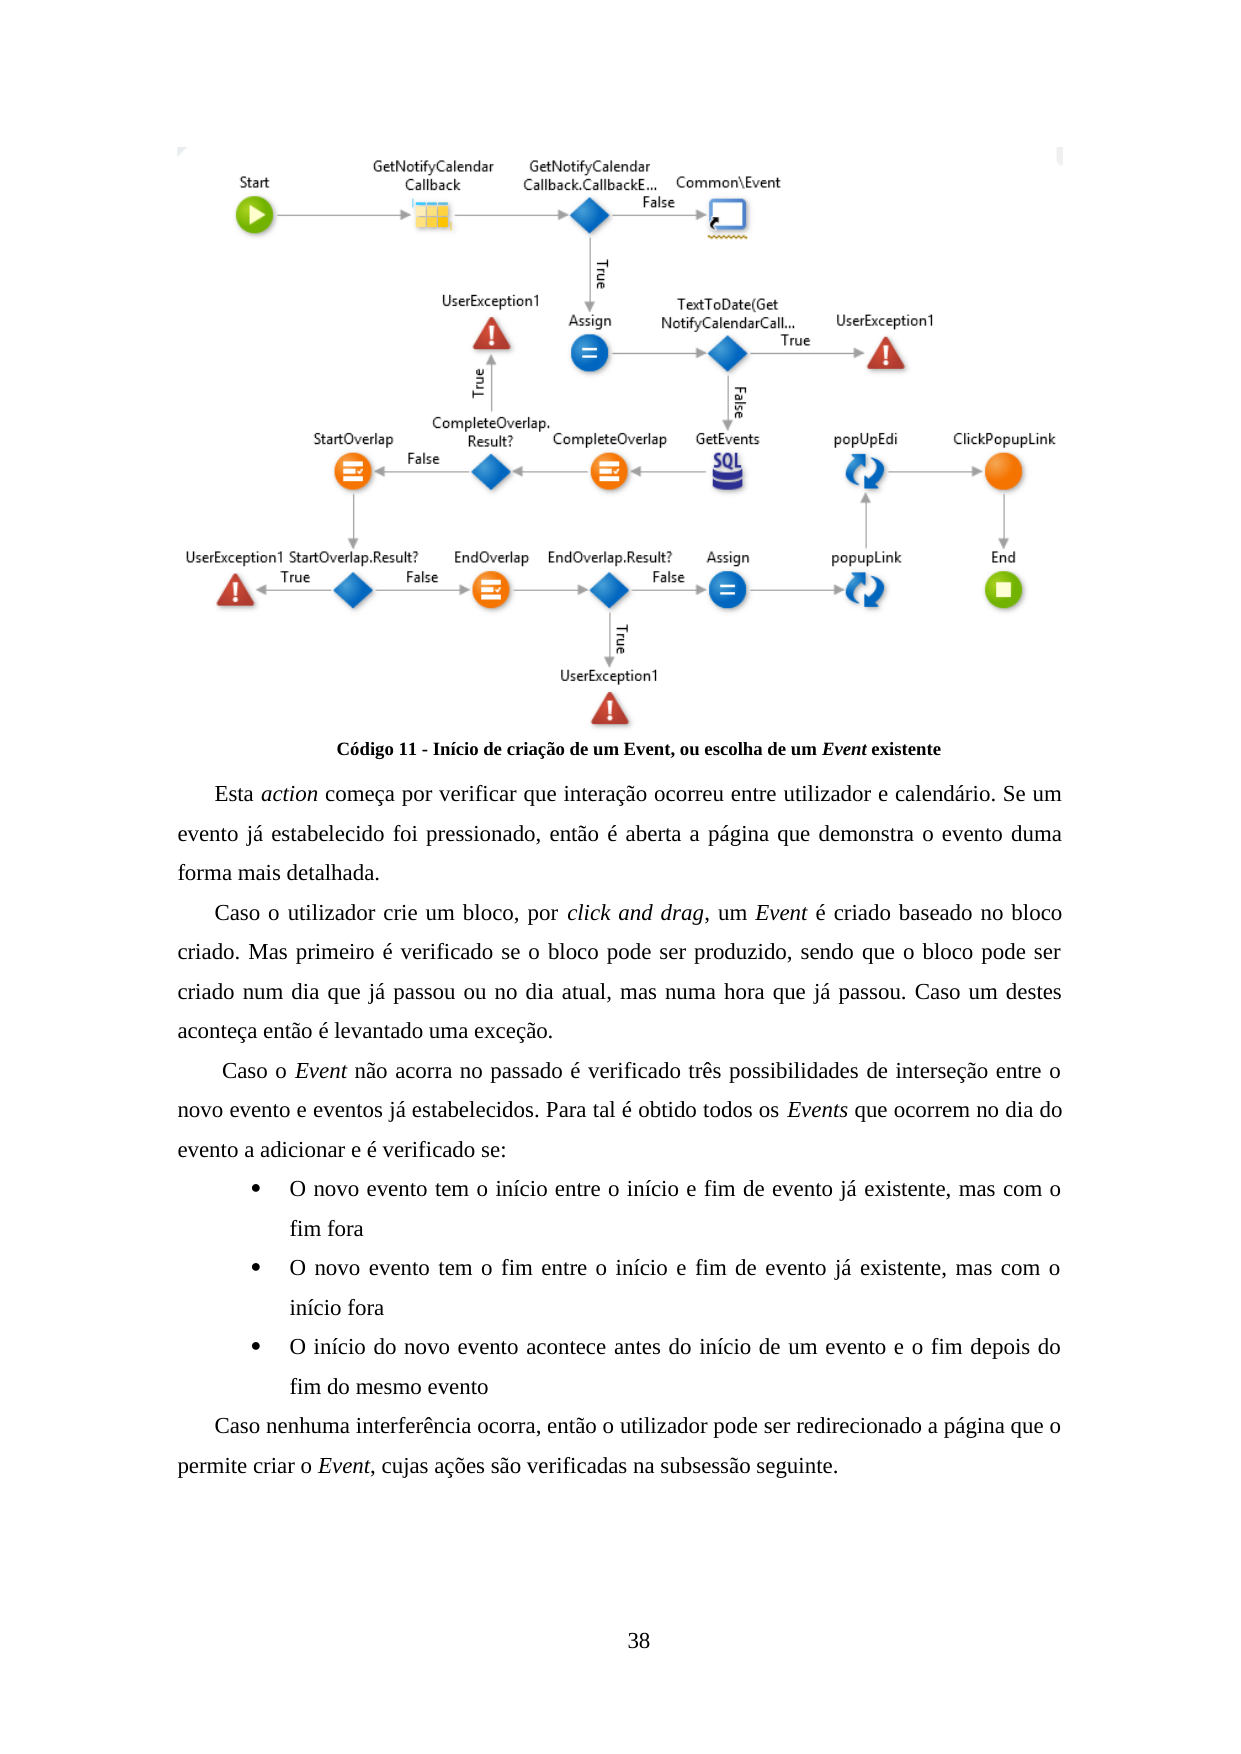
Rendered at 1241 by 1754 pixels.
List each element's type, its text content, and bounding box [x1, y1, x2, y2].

list O novo evento tem o fim entre o início e fim de evento já existente, mas com o início fora [252, 1254, 1063, 1320]
text Caso o Event não acorra no passado é verificado três possibilidades de interseção entre o novo evento e eventos já estabelecidos. Para tal é obtido todos os Events que ocorrem no dia do evento a adicionar e é verificado se: [177, 1057, 1063, 1162]
picture [177, 147, 1063, 739]
text Caso nenhuma interferência ocorra, então o utilizador pode ser redirecionado a página que o permite criar o Event, cujas ações são verificadas na subsessão seguinte. [177, 1412, 1063, 1478]
list O início do novo evento acontece antes do início de um evento e o fim depois do fim do mesmo evento [252, 1333, 1063, 1399]
text Caso o utilizador crie um bloco, por click and drag, um Event é criado baseado no bloco criado. Mas primeiro é verificado se o bloco pode ser produzido, sendo que o bloco pode ser criado num dia que já passou ou no dia atual, mas numa hora que já passou. Caso um destes aconteça então é levantado uma exceção. [177, 899, 1063, 1044]
list O novo evento tem o início entre o início e fim de evento já existente, mas com o fim fora [252, 1175, 1063, 1241]
text Esta action começa por verificar que interação ocorreu entre utilizador e calendário. Se um evento já estabelecido foi pressionado, então é aberta a página que demonstra o evento duma forma mais detalhada. [177, 781, 1063, 886]
